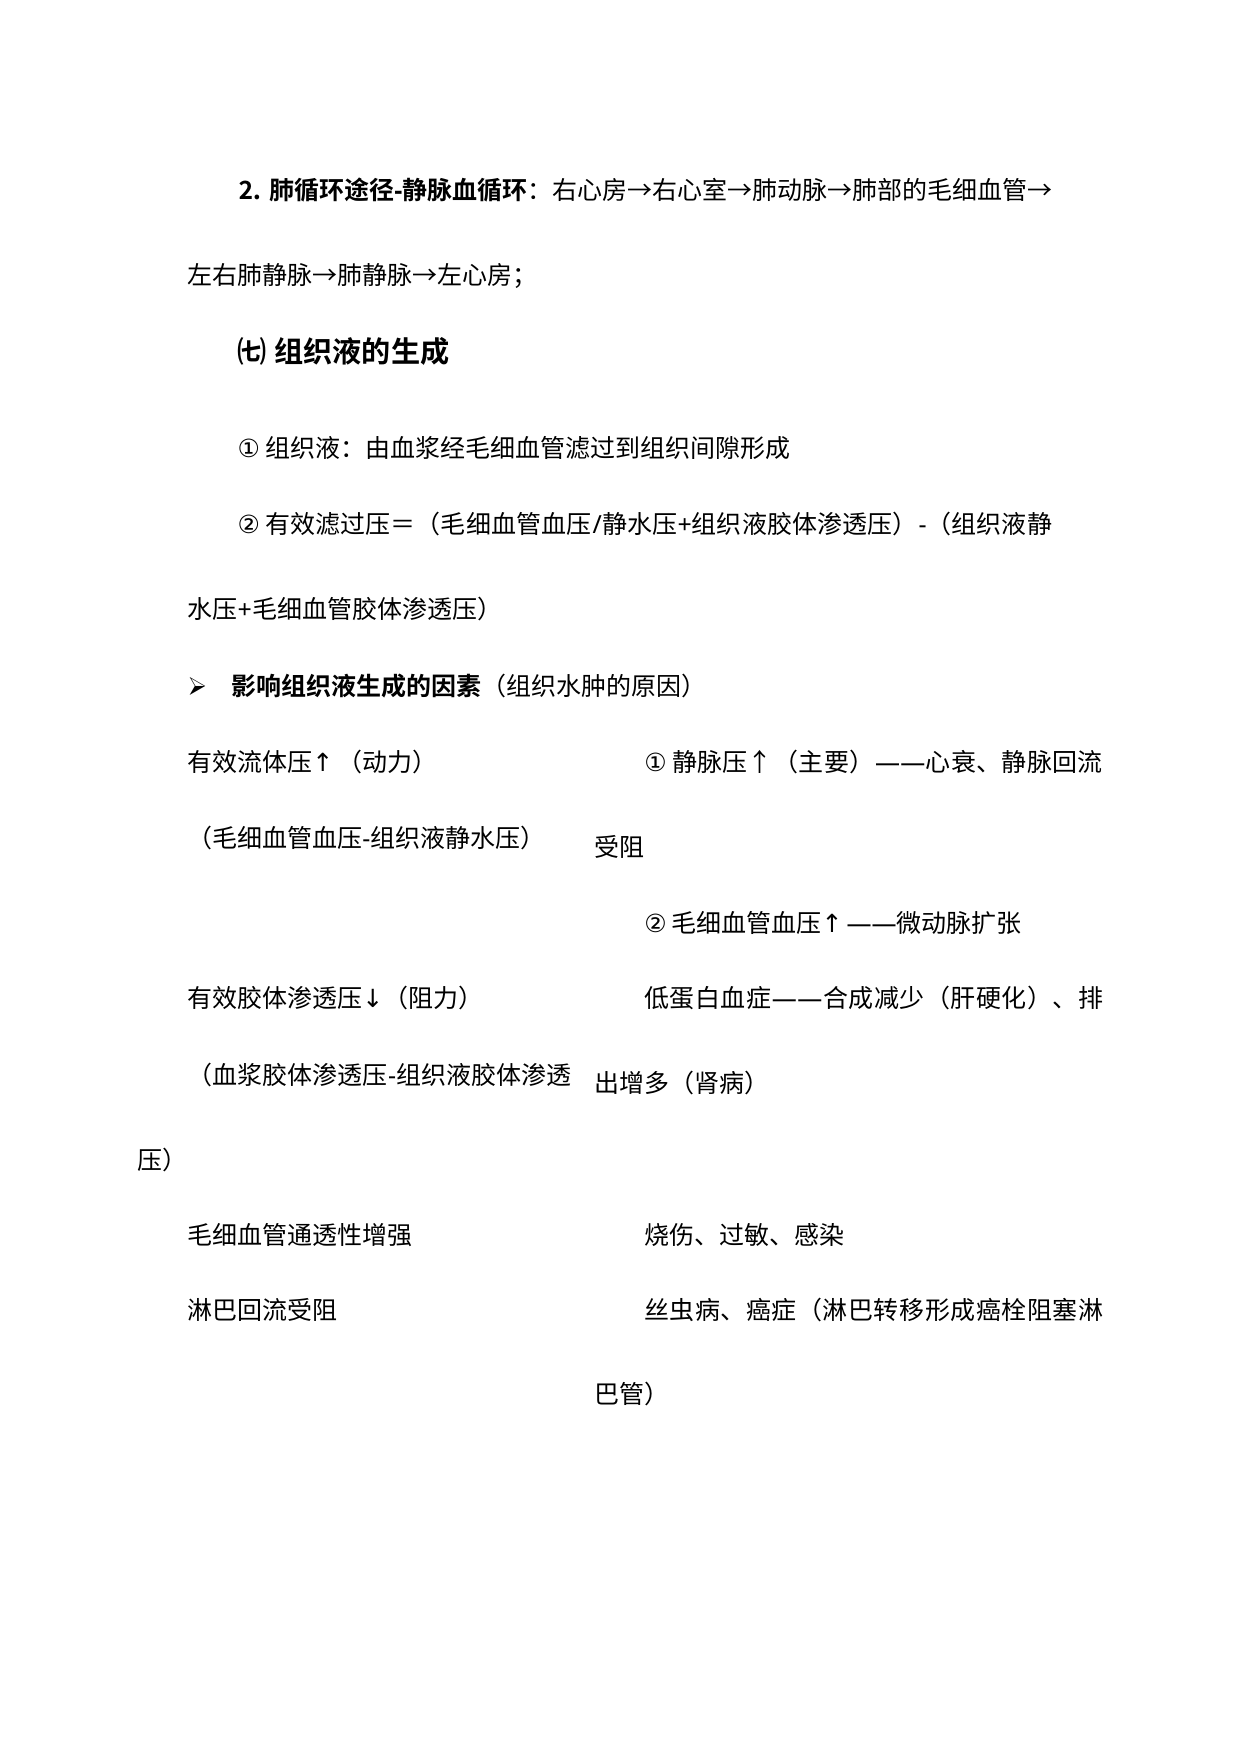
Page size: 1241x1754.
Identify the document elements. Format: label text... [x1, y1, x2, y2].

table_cell 毛细血管通透性增强 [126, 1200, 583, 1275]
table_cell 烧伤、过敏、感染 [583, 1200, 1114, 1275]
table_cell 丝虫病、癌症（淋巴转移形成癌栓阻塞淋巴管） [583, 1275, 1114, 1435]
table_cell 淋巴回流受阻 [126, 1275, 583, 1435]
text ⒉ 肺循环途径-静脉血循环：右心房→右心室→肺动脉→肺部的毛细血管→左右肺静脉→肺静脉→左心房； [187, 156, 1053, 309]
text ㈦ 组织液的生成 [187, 317, 1053, 385]
table_header ①静脉压↑（主要）——心衰、静脉回流受阻 ②毛细血管血压↑——微动脉扩张 [583, 728, 1114, 964]
text ①组织液：由血浆经毛细血管滤过到组织间隙形成 [187, 414, 1053, 482]
list 影响组织液生成的因素（组织水肿的原因） [187, 652, 1053, 719]
table_cell 低蛋白血症——合成减少（肝硬化）、排出增多（肾病） [583, 964, 1114, 1200]
table_header 有效流体压↑（动力） （毛细血管血压-组织液静水压） [126, 728, 583, 964]
text ②有效滤过压＝（毛细血管血压/静水压+组织液胶体渗透压）-（组织液静水压+毛细血管胶体渗透压） [187, 490, 1053, 643]
table_cell 有效胶体渗透压↓（阻力） （血浆胶体渗透压-组织液胶体渗透压） [126, 964, 583, 1200]
